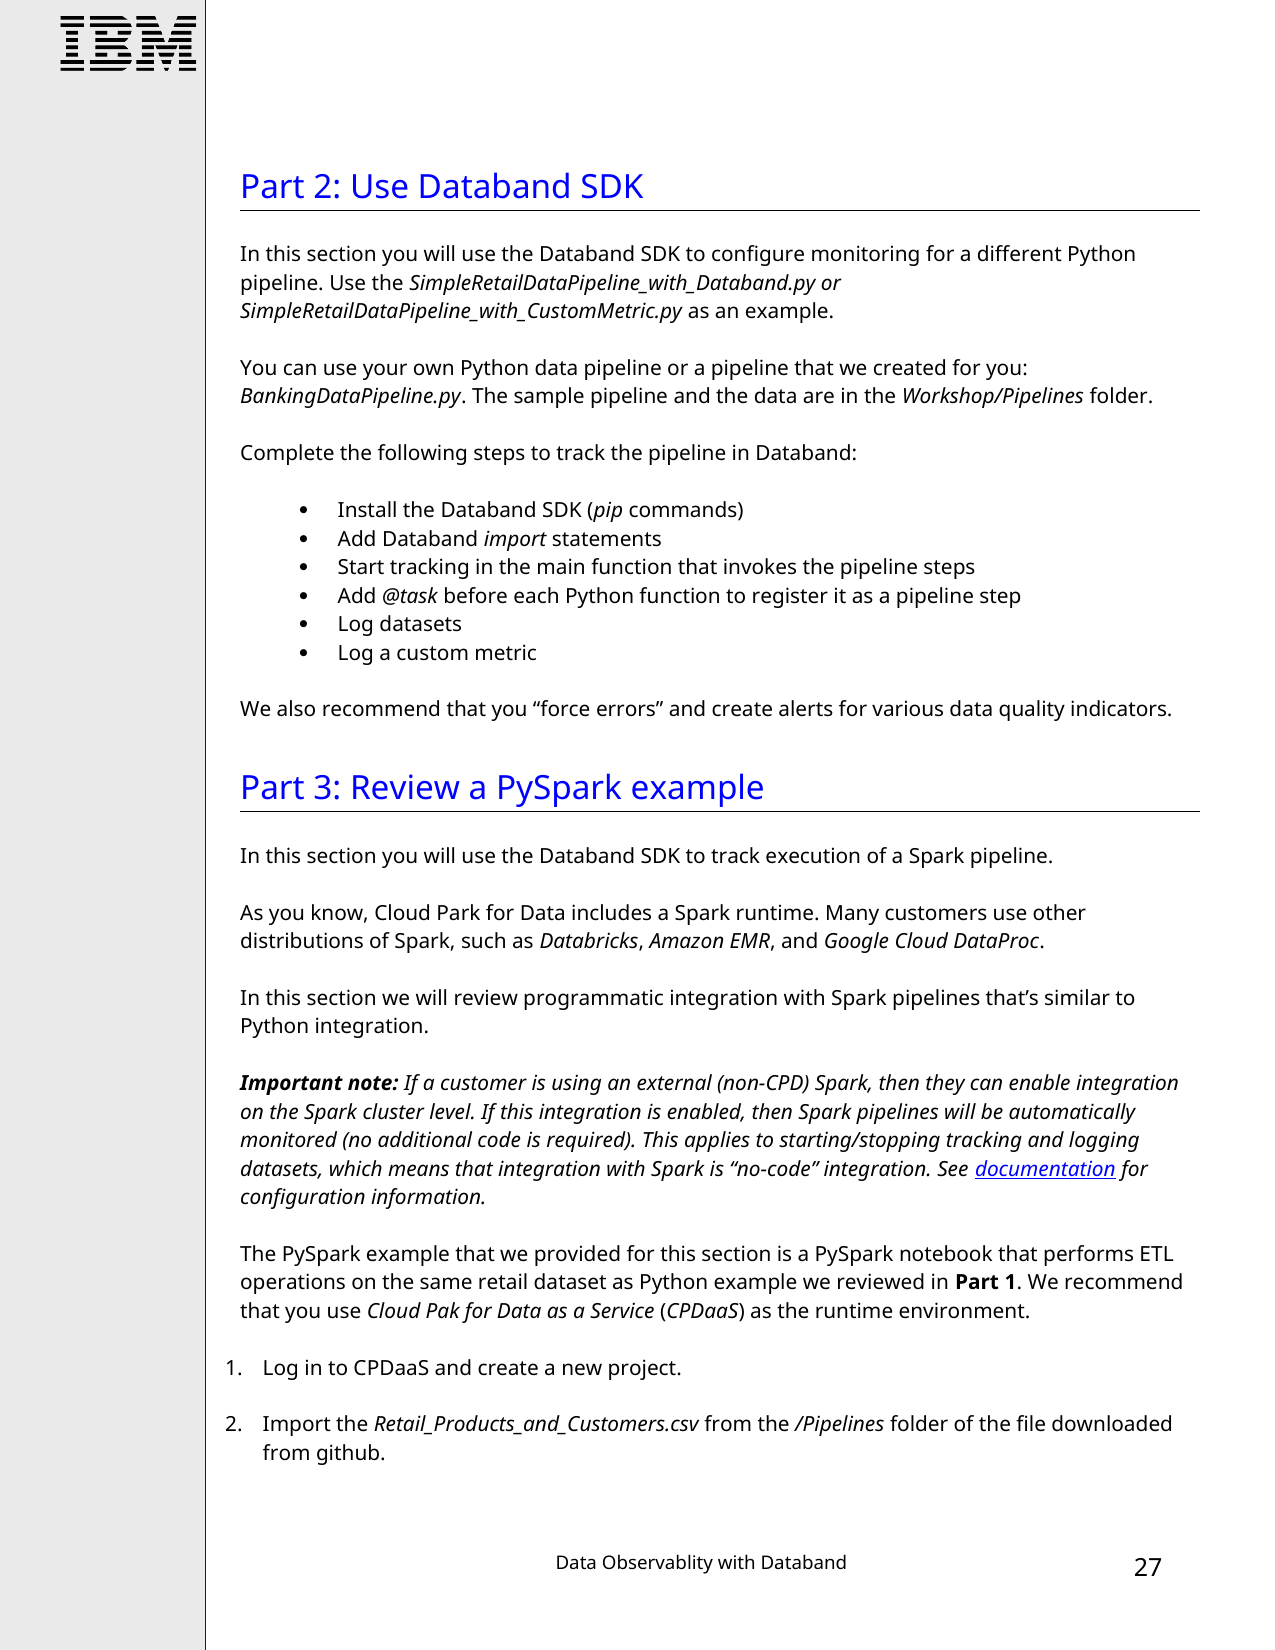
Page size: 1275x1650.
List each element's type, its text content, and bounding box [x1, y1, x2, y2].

text In this section you will use the Databand SDK to configure monitoring for a different Python pipeline. Use the SimpleRetailDataPipeline_with_Databand.py or SimpleRetailDataPipeline_with_CustomMetric.py as an example. [240, 239, 1200, 325]
list Import the Retail_Products_and_Customers.csv from the /Pipelines folder of the file downloaded from github. [225, 1409, 1200, 1466]
text As you know, Cloud Park for Data includes a Spark runtime. Many customers use other distributions of Spark, such as Databricks, Amazon EMR, and Google Cloud DataProc. [240, 898, 1200, 954]
list Add Databand import statements [300, 524, 1200, 552]
text Complete the following steps to track the pipeline in Databand: [240, 438, 1200, 467]
text Important note: If a customer is using an external (non-CPD) Spark, then they can enable integration on the Spark cluster level. If this integration is enabled, then Spark pipelines will be automatically monitored (no additional code is required). This applies to starting/stopping tracking and logging datasets, which means that integration with Spark is “no-code” integration. See documentation for configuration information. [240, 1068, 1200, 1211]
list Add @task before each Python function to register it as a pipeline step [300, 581, 1200, 609]
text In this section you will use the Databand SDK to track execution of a Spark pipeline. [240, 841, 1200, 869]
text You can use your own Python data pipeline or a pipeline that we created for you: BankingDataPipeline.py. The sample pipeline and the data are in the Workshop/Pipelines folder. [240, 353, 1200, 410]
list Start tracking in the main function that invokes the pipeline steps [300, 552, 1200, 581]
list Log a custom metric [300, 638, 1200, 666]
subtitle Part 2: Use Databand SDK [240, 162, 1200, 210]
list Log in to CPDaaS and create a new project. [225, 1353, 1200, 1381]
list Install the Databand SDK (pip commands) [300, 495, 1200, 524]
text We also recommend that you “force errors” and create alerts for various data quality indicators. [240, 694, 1200, 723]
subtitle Part 3: Review a PySpark example [240, 764, 1200, 811]
picture [60, 16, 197, 71]
text In this section we will review programmatic integration with Spark pipelines that’s similar to Python integration. [240, 983, 1200, 1040]
text The PySpark example that we provided for this section is a PySpark notebook that performs ETL operations on the same retail dataset as Python example we reviewed in Part 1. We recommend that you use Cloud Pak for Data as a Service (CPDaaS) as the runtime environment. [240, 1239, 1200, 1324]
list Log datasets [300, 609, 1200, 638]
